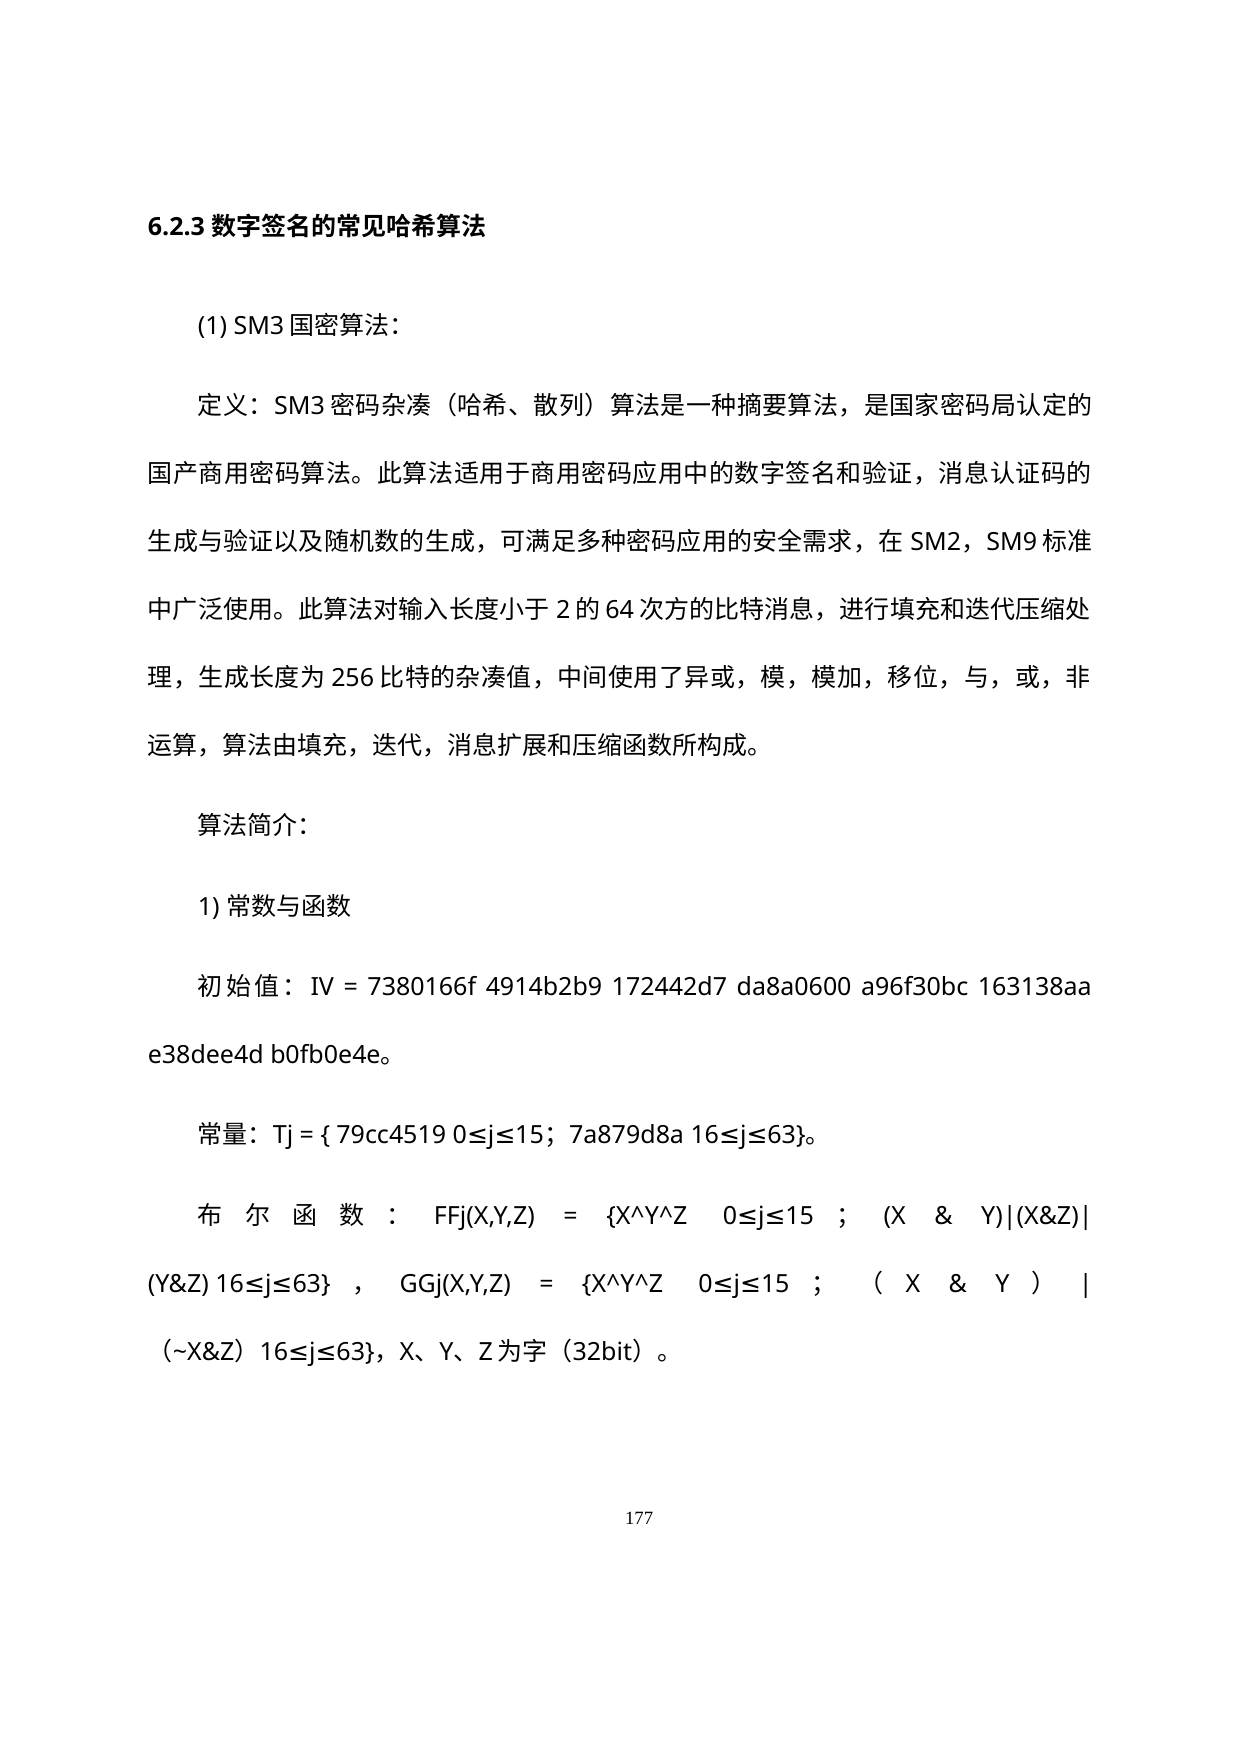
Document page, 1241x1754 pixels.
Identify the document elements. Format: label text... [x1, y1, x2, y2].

text 布尔函数：FFj(X,Y,Z) = {X^Y^Z 0≤j≤15；(X & Y)|(X&Z)|(Y&Z) 16≤j≤63}，GGj(X,Y,Z) = {X^Y^Z 0≤j≤15；（X & Y）|（~X&Z）16≤j≤63}，X、Y、Z为字（32bit）。 [148, 1179, 1092, 1383]
text 算法简介： [148, 790, 1092, 858]
text 常量：Tj = { 79cc4519 0≤j≤15；7a879d8a 16≤j≤63}。 [148, 1099, 1092, 1167]
text (1) SM3国密算法： [148, 289, 1092, 357]
text 初始值：IV = 7380166f 4914b2b9 172442d7 da8a0600 a96f30bc 163138aa e38dee4d b0fb0e4e。 [148, 951, 1092, 1086]
text 6.2.3 数字签名的常见哈希算法 [148, 191, 1092, 259]
text 定义：SM3密码杂凑（哈希、散列）算法是一种摘要算法，是国家密码局认定的国产商用密码算法。此算法适用于商用密码应用中的数字签名和验证，消息认证码的生成与验证以及随机数的生成，可满足多种密码应用的安全需求，在SM2，SM9标准中广泛使用。此算法对输入长度小于2的64次方的比特消息，进行填充和迭代压缩处理，生成长度为256比特的杂凑值，中间使用了异或，模，模加，移位，与，或，非运算，算法由填充，迭代，消息扩展和压缩函数所构成。 [148, 370, 1092, 777]
text 1) 常数与函数 [148, 870, 1092, 938]
